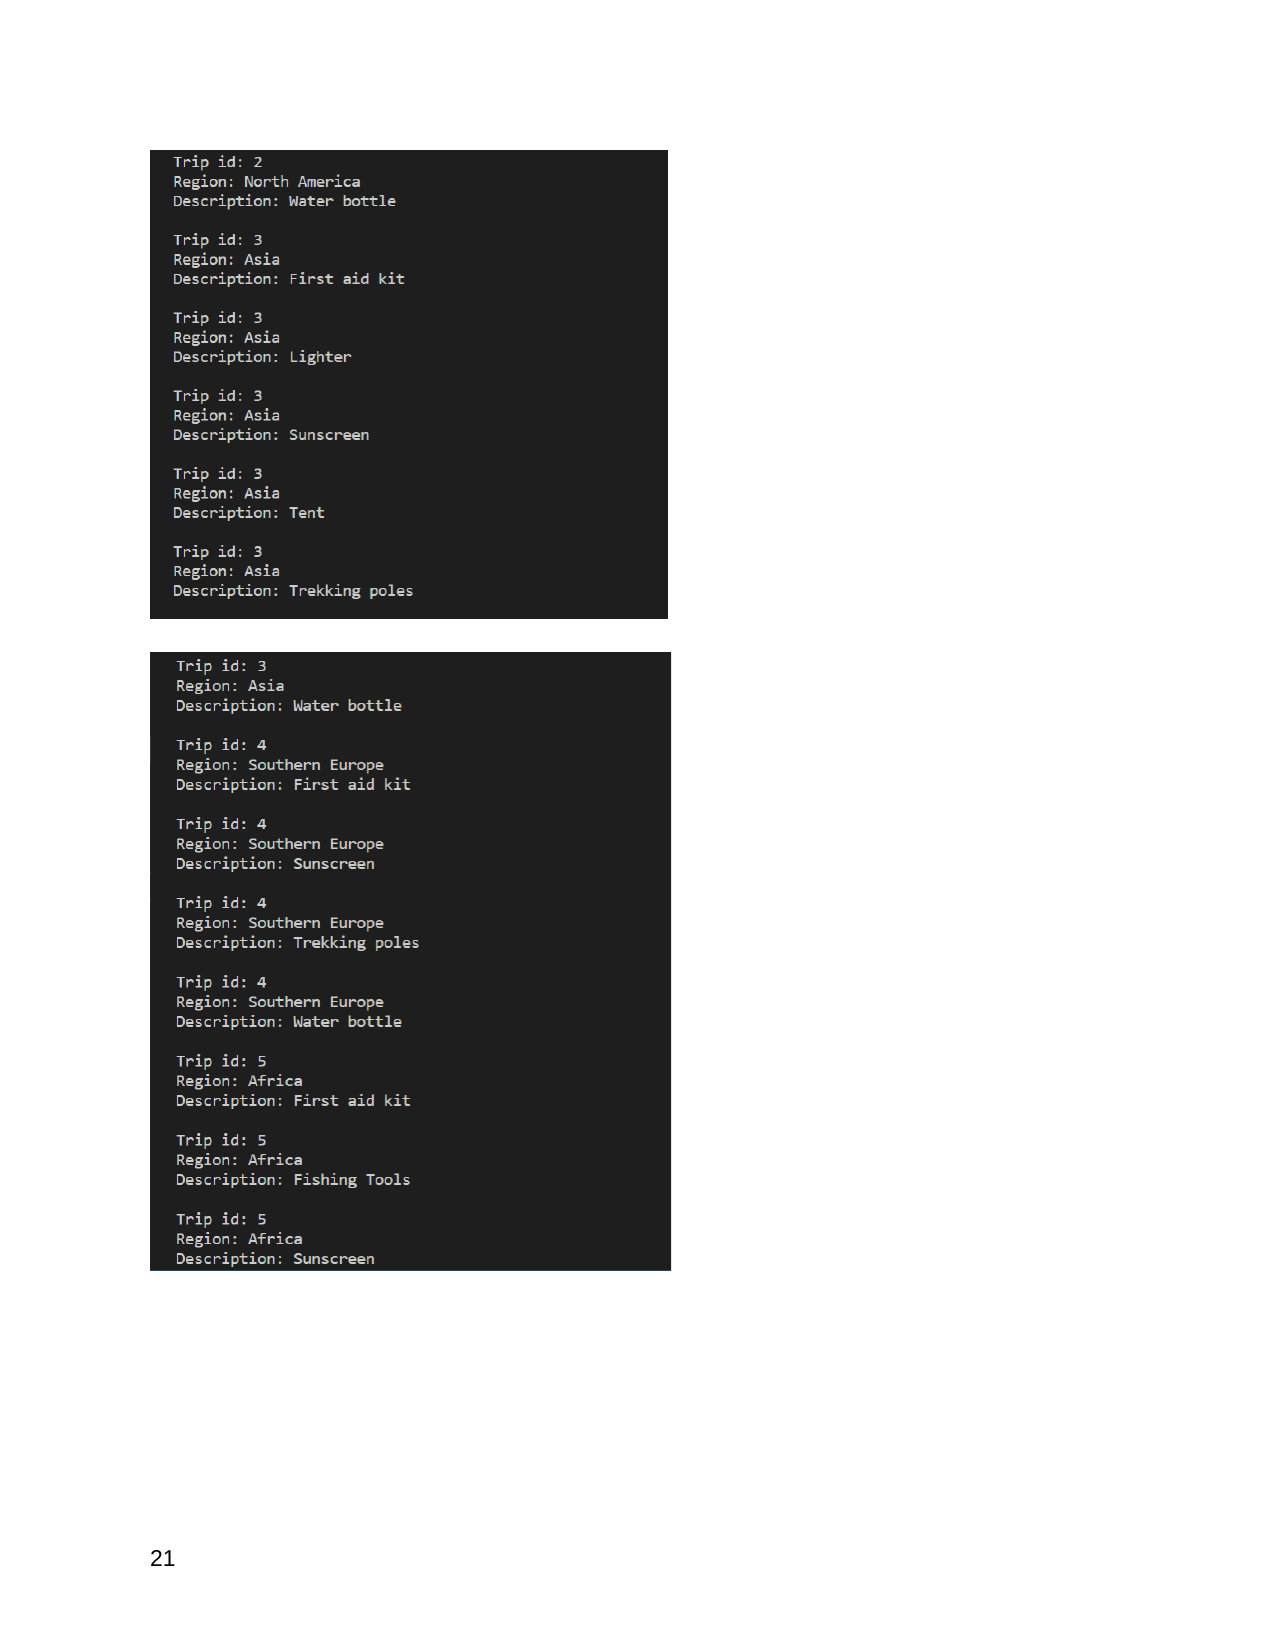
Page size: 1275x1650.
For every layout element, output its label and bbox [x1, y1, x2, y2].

picture [150, 652, 672, 1271]
picture [150, 150, 668, 619]
